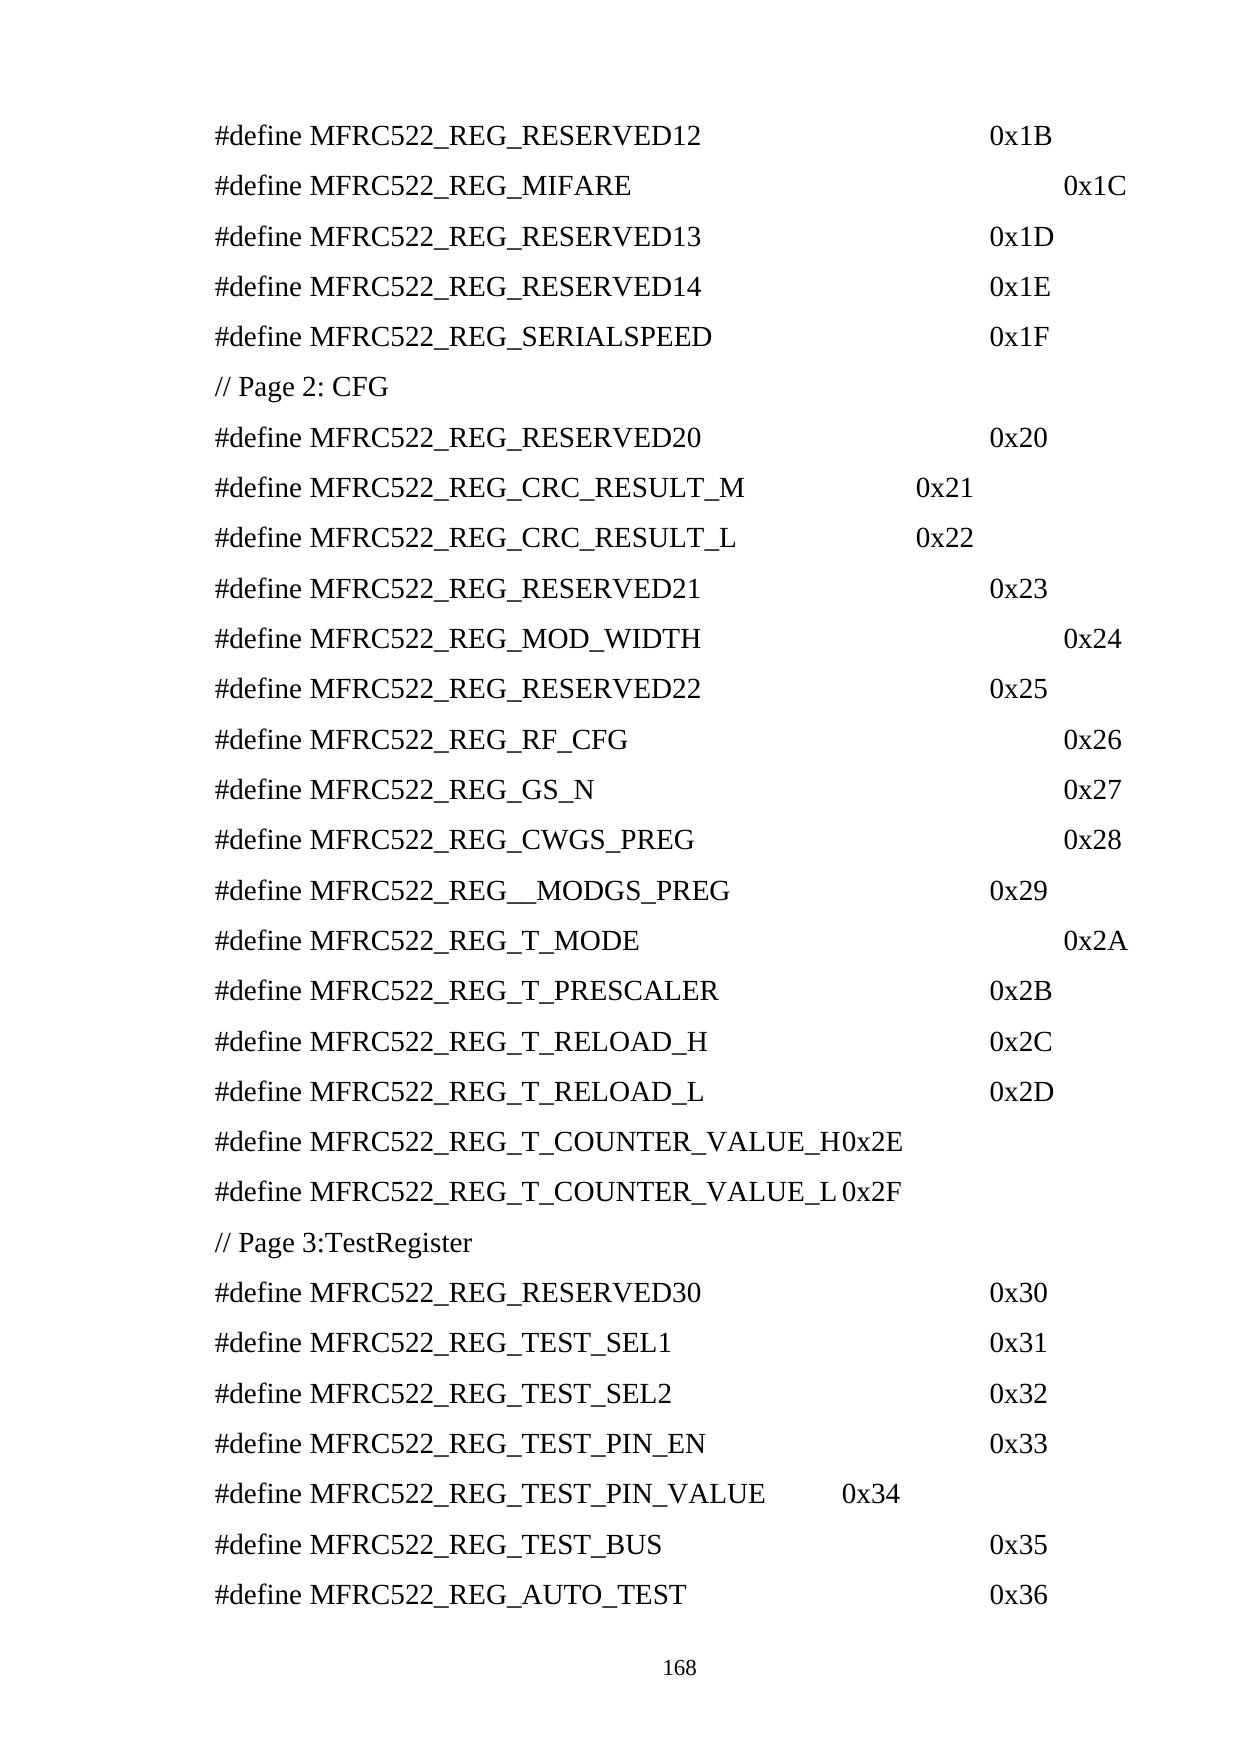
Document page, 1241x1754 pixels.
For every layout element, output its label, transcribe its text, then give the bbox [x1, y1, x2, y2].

list #define MFRC522_REG_TEST_SEL1 0x31 [214, 1326, 1182, 1359]
list #define MFRC522_REG_RESERVED22 0x25 [214, 671, 1182, 705]
list #define MFRC522_REG_RESERVED30 0x30 [214, 1275, 1182, 1309]
list #define MFRC522_REG_RF_CFG 0x26 [214, 722, 1182, 755]
list #define MFRC522_REG_RESERVED20 0x20 [214, 420, 1182, 453]
list #define MFRC522_REG_CRC_RESULT_M 0x21 [214, 470, 1182, 504]
list #define MFRC522_REG_TEST_PIN_EN 0x33 [214, 1426, 1182, 1460]
list #define MFRC522_REG_T_RELOAD_H 0x2C [214, 1024, 1182, 1057]
list #define MFRC522_REG_RESERVED13 0x1D [214, 219, 1182, 252]
list #define MFRC522_REG_MIFARE 0x1C [214, 168, 1182, 202]
list #define MFRC522_REG_TEST_PIN_VALUE 0x34 [214, 1476, 1182, 1510]
list #define MFRC522_REG_RESERVED12 0x1B [214, 118, 1182, 152]
list #define MFRC522_REG_RESERVED14 0x1E [214, 269, 1182, 302]
list #define MFRC522_REG_T_PRESCALER 0x2B [214, 973, 1182, 1007]
list #define MFRC522_REG_T_MODE 0x2A [214, 923, 1182, 957]
list #define MFRC522_REG_CWGS_PREG 0x28 [214, 822, 1182, 856]
list #define MFRC522_REG_GS_N 0x27 [214, 772, 1182, 806]
list #define MFRC522_REG_CRC_RESULT_L 0x22 [214, 521, 1182, 554]
list #define MFRC522_REG_SERIALSPEED 0x1F [214, 319, 1182, 353]
list #define MFRC522_REG_T_RELOAD_L 0x2D [214, 1074, 1182, 1107]
list #define MFRC522_REG_T_COUNTER_VALUE_L 0x2F [214, 1174, 1182, 1208]
list #define MFRC522_REG_AUTO_TEST 0x36 [214, 1577, 1182, 1611]
list #define MFRC522_REG_T_COUNTER_VALUE_H 0x2E [214, 1124, 1182, 1158]
list #define MFRC522_REG_RESERVED21 0x23 [214, 571, 1182, 604]
list // Page 2: CFG [214, 369, 1182, 403]
list #define MFRC522_REG_MOD_WIDTH 0x24 [214, 621, 1182, 655]
list // Page 3:TestRegister [214, 1225, 1182, 1258]
list #define MFRC522_REG_TEST_BUS 0x35 [214, 1527, 1182, 1560]
list #define MFRC522_REG__MODGS_PREG 0x29 [214, 873, 1182, 906]
list #define MFRC522_REG_TEST_SEL2 0x32 [214, 1376, 1182, 1409]
